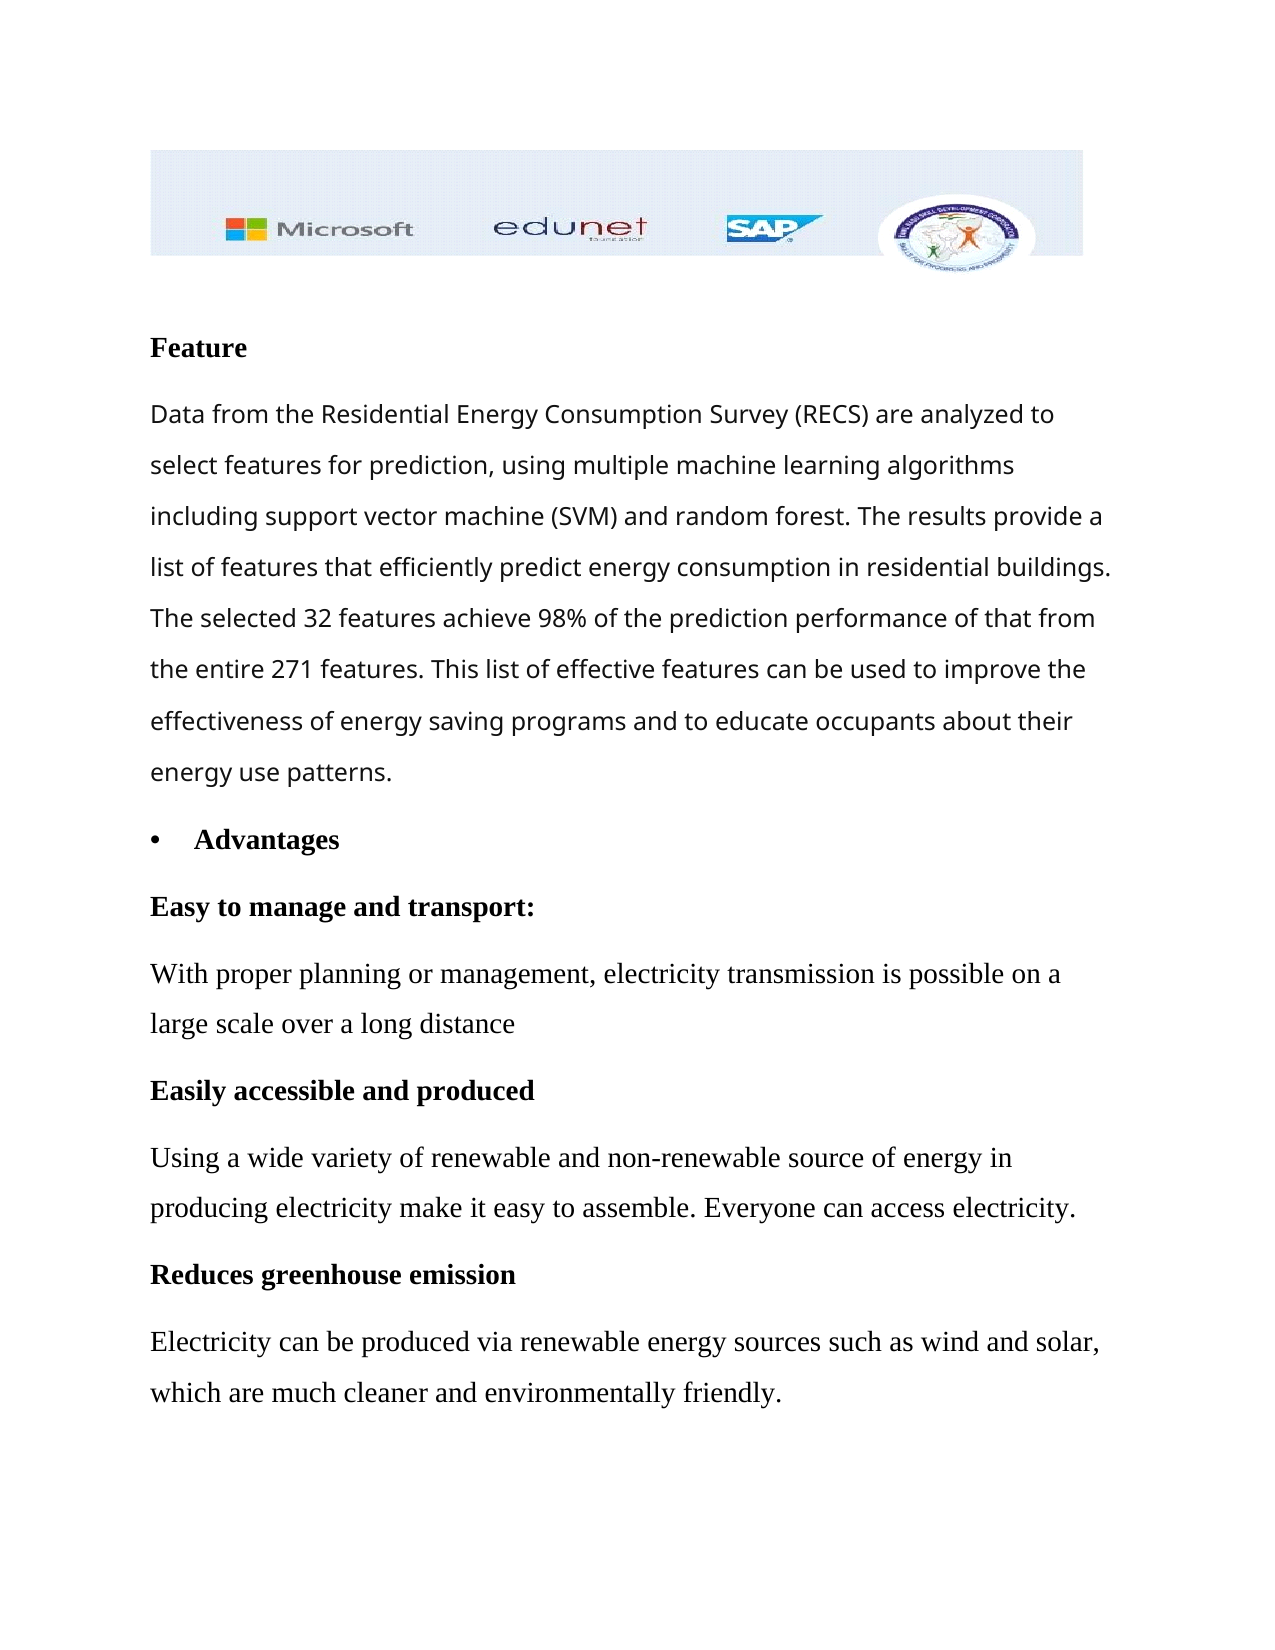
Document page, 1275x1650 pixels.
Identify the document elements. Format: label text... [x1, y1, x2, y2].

text With proper planning or management, electricity transmission is possible on a large scale over a long distance [150, 956, 1125, 1040]
picture [150, 150, 1085, 283]
list Advantages [150, 822, 1125, 855]
text Data from the Residential Energy Consumption Survey (RECS) are analyzed to select features for prediction, using multiple machine learning algorithms including support vector machine (SVM) and random forest. The results provide a list of features that efficiently predict energy consumption in residential buildings. The selected 32 features achieve 98% of the prediction performance of that from the entire 271 features. This list of effective features can be used to improve the effectiveness of energy saving programs and to educate occupants about their energy use patterns. [150, 397, 1125, 788]
text Reduces greenhouse emission [150, 1257, 1125, 1291]
text Feature [150, 330, 1125, 363]
text Electricity can be produced via renewable energy sources such as wind and solar, which are much cleaner and environmentally friendly. [150, 1324, 1125, 1408]
text Using a wide variety of renewable and non-renewable source of energy in producing electricity make it easy to assemble. Everyone can access electricity. [150, 1140, 1125, 1224]
text Easy to manage and transport: [150, 889, 1125, 922]
text Easily accessible and produced [150, 1073, 1125, 1107]
